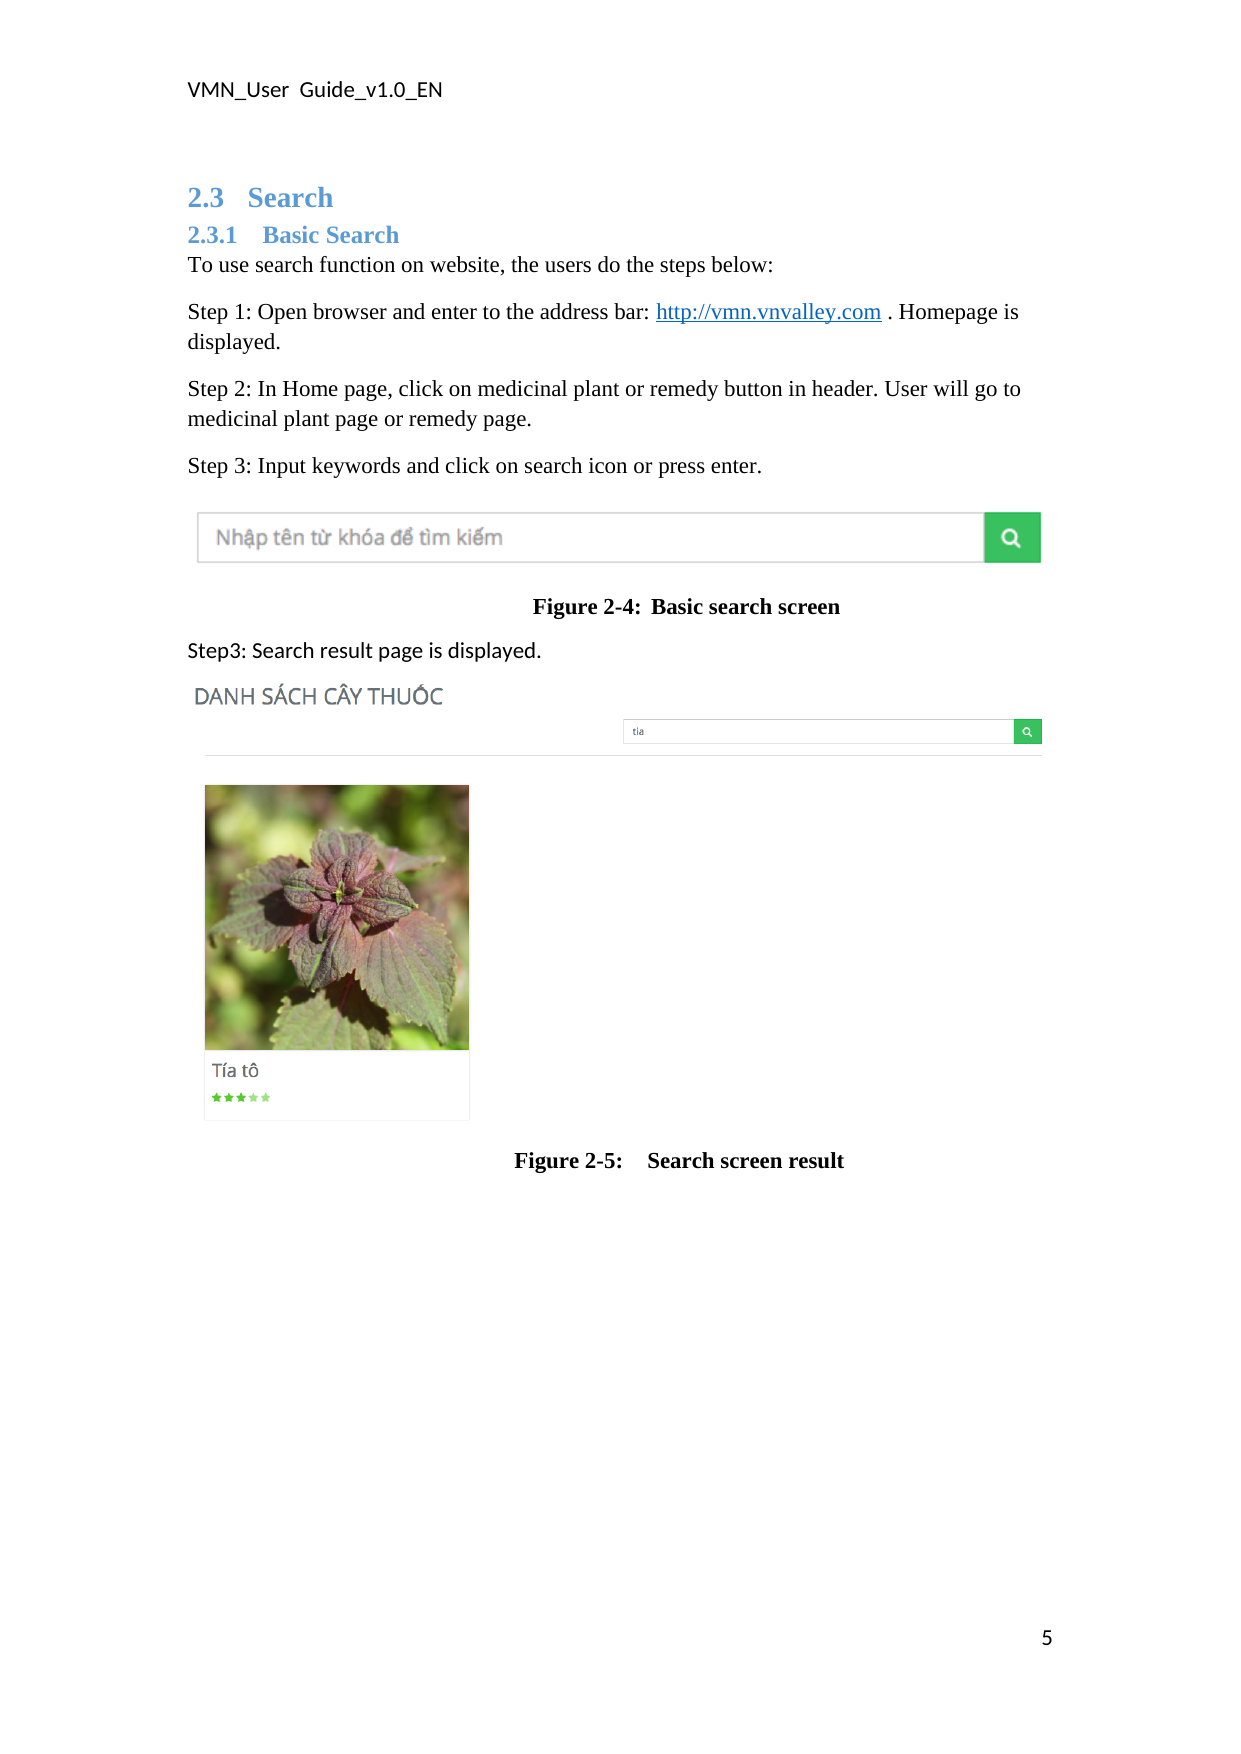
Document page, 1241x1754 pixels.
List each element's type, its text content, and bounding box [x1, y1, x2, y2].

text Step 3: Input keywords and click on search icon or press enter. [187, 452, 1053, 479]
text Step 1: Open browser and enter to the address bar: http://vmn.vnvalley.com . Homepage is displayed. [187, 298, 1053, 355]
text Search screen result [306, 1147, 1053, 1174]
text Step3: Search result page is displayed. [187, 636, 1053, 664]
picture [187, 682, 1052, 1129]
subtitle Basic Search [187, 220, 1053, 249]
text To use search function on website, the users do the steps below: [187, 251, 1053, 278]
text Step 2: In Home page, click on medicinal plant or remedy button in header. User will go to medicinal plant page or remedy page. [187, 375, 1053, 432]
picture [187, 499, 1053, 575]
text Basic search screen [320, 593, 1053, 619]
subtitle Search [187, 180, 1053, 213]
